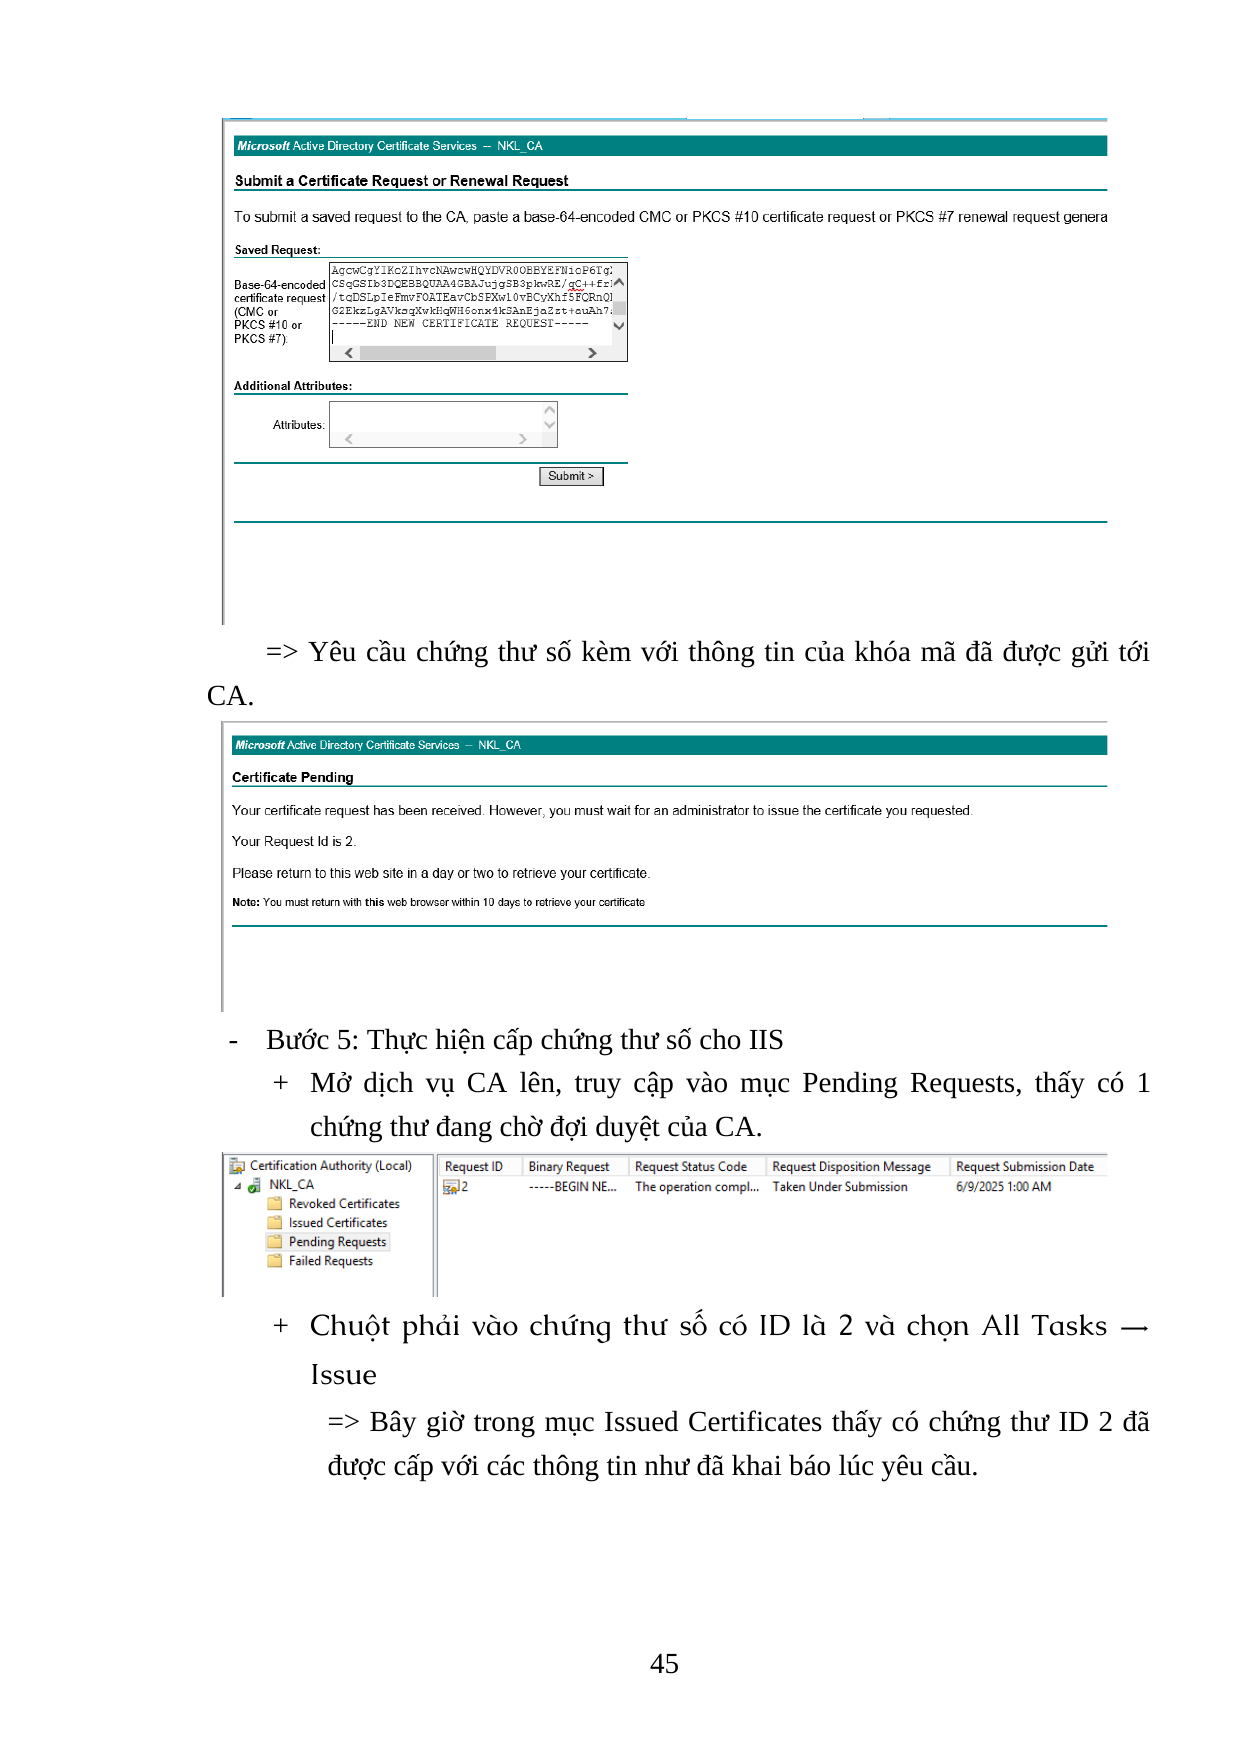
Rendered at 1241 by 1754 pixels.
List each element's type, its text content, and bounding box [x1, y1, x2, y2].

picture [221, 721, 1108, 1012]
text => Bây giờ trong mục Issued Certificates thấy có chứng thư ID 2 đã được cấp với các thông tin như đã khai báo lúc yêu cầu. [327, 1404, 1152, 1481]
picture [221, 118, 1108, 625]
list Mở dịch vụ CA lên, truy cập vào mục Pending Requests, thấy có 1 chứng thư đang chờ đợi duyệt của CA. [272, 1066, 1152, 1143]
text => Yêu cầu chứng thư số kèm với thông tin của khóa mã đã được gửi tới CA. [207, 634, 1152, 712]
picture [221, 1152, 1108, 1297]
list Bước 5: Thực hiện cấp chứng thư số cho IIS [228, 1022, 1152, 1056]
